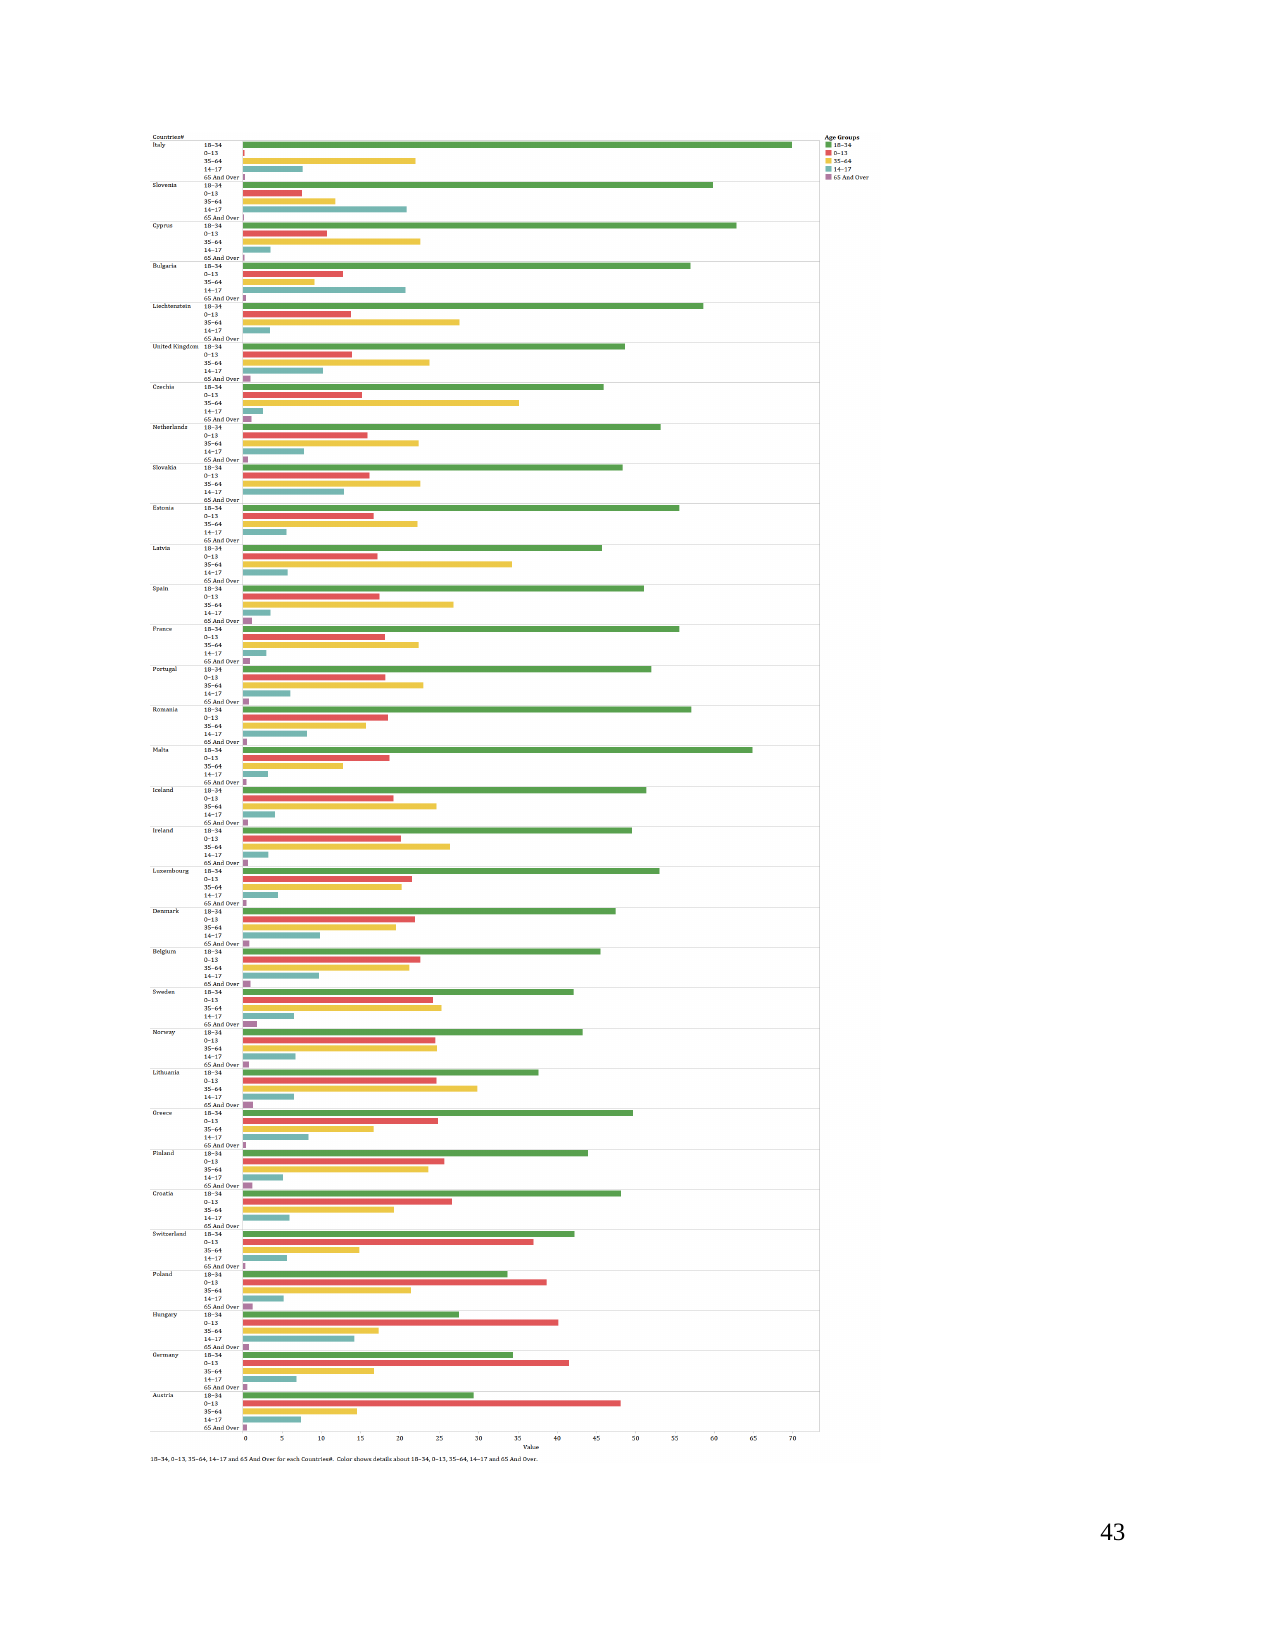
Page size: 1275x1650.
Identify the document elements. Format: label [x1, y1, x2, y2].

picture [150, 132, 882, 1463]
